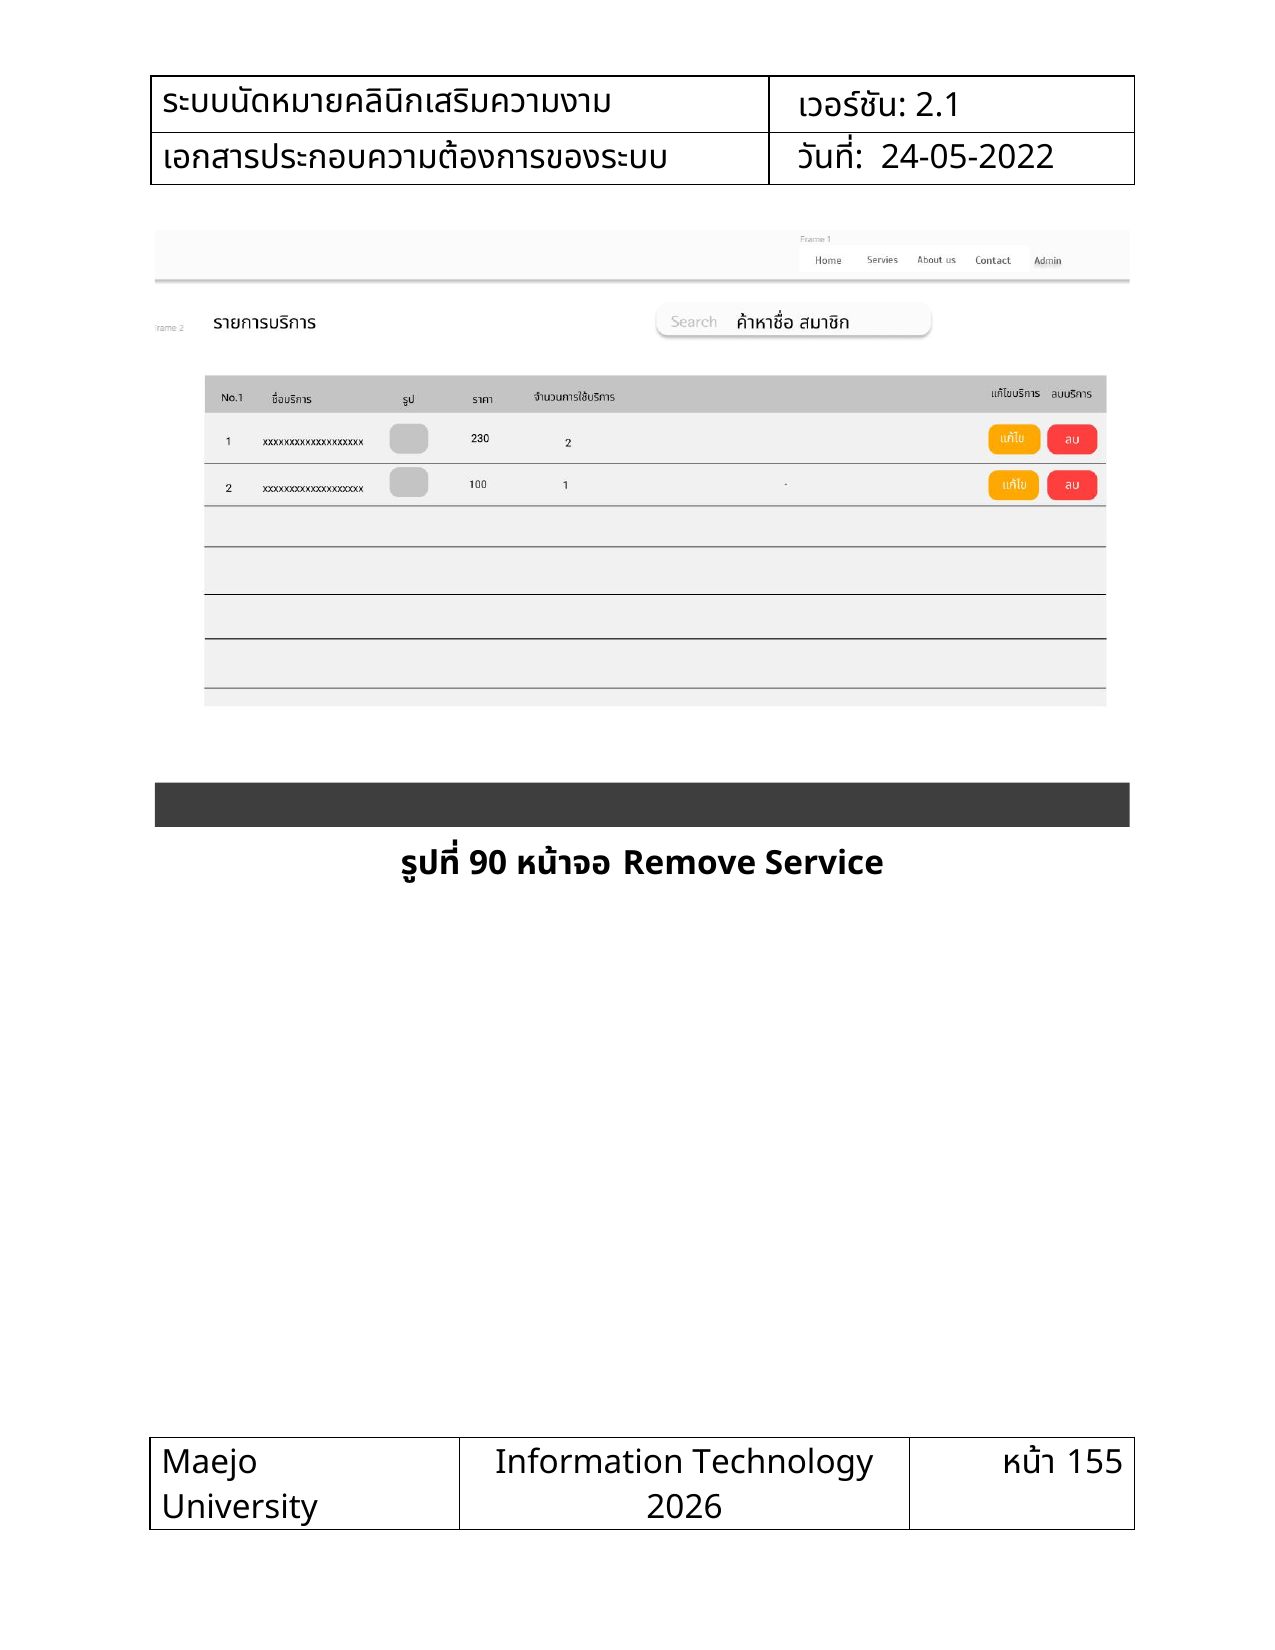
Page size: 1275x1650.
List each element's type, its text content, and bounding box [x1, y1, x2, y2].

text รูปที่ 90 หน้าจอ Remove Service [150, 839, 1134, 889]
picture [154, 230, 1130, 827]
